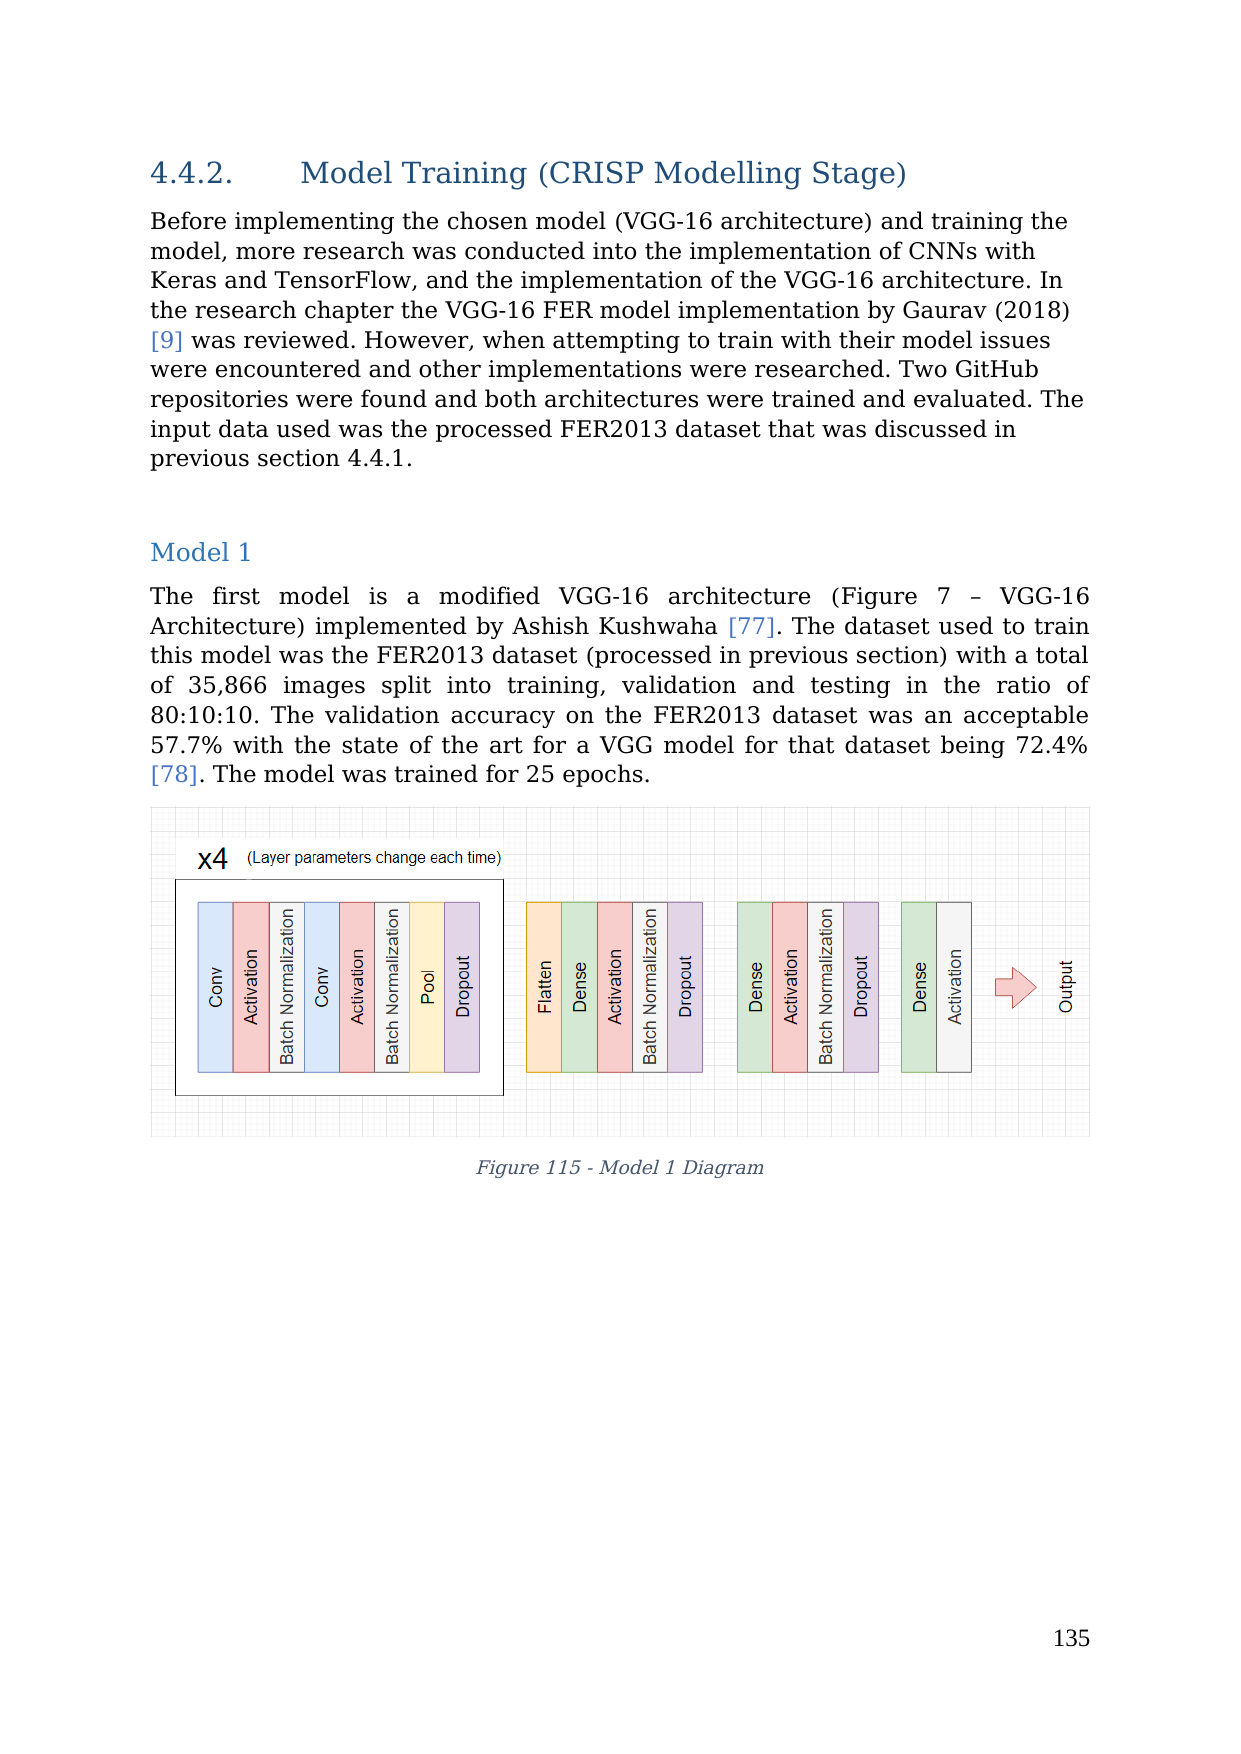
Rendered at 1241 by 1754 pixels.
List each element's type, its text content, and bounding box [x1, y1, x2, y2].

subtitle Model Training (CRISP Modelling Stage) [150, 154, 1090, 189]
text Before implementing the chosen model (VGG-16 architecture) and training the model, more research was conducted into the implementation of CNNs with Keras and TensorFlow, and the implementation of the VGG-16 architecture. In the research chapter the VGG-16 FER model implementation by Gaurav (2018) [9] was reviewed. However, when attempting to train with their model issues were encountered and other implementations were researched. Two GitHub repositories were found and both architectures were trained and evaluated. The input data used was the processed FER2013 dataset that was discussed in previous section 4.4.1. [150, 207, 1090, 472]
text Figure 115 - Model 1 Diagram [150, 1156, 1090, 1178]
text The first model is a modified VGG-16 architecture (Figure 7 – VGG-16 Architecture) implemented by Ashish Kushwaha [77]. The dataset used to train this model was the FER2013 dataset (processed in previous section) with a total of 35,866 images split into training, validation and testing in the ratio of 80:10:10. The validation accuracy on the FER2013 dataset was an acceptable 57.7% with the state of the art for a VGG model for that dataset being 72.4% [78]. The model was trained for 25 epochs. [150, 582, 1090, 787]
subtitle Model 1 [150, 537, 1090, 567]
picture [150, 806, 1091, 1137]
